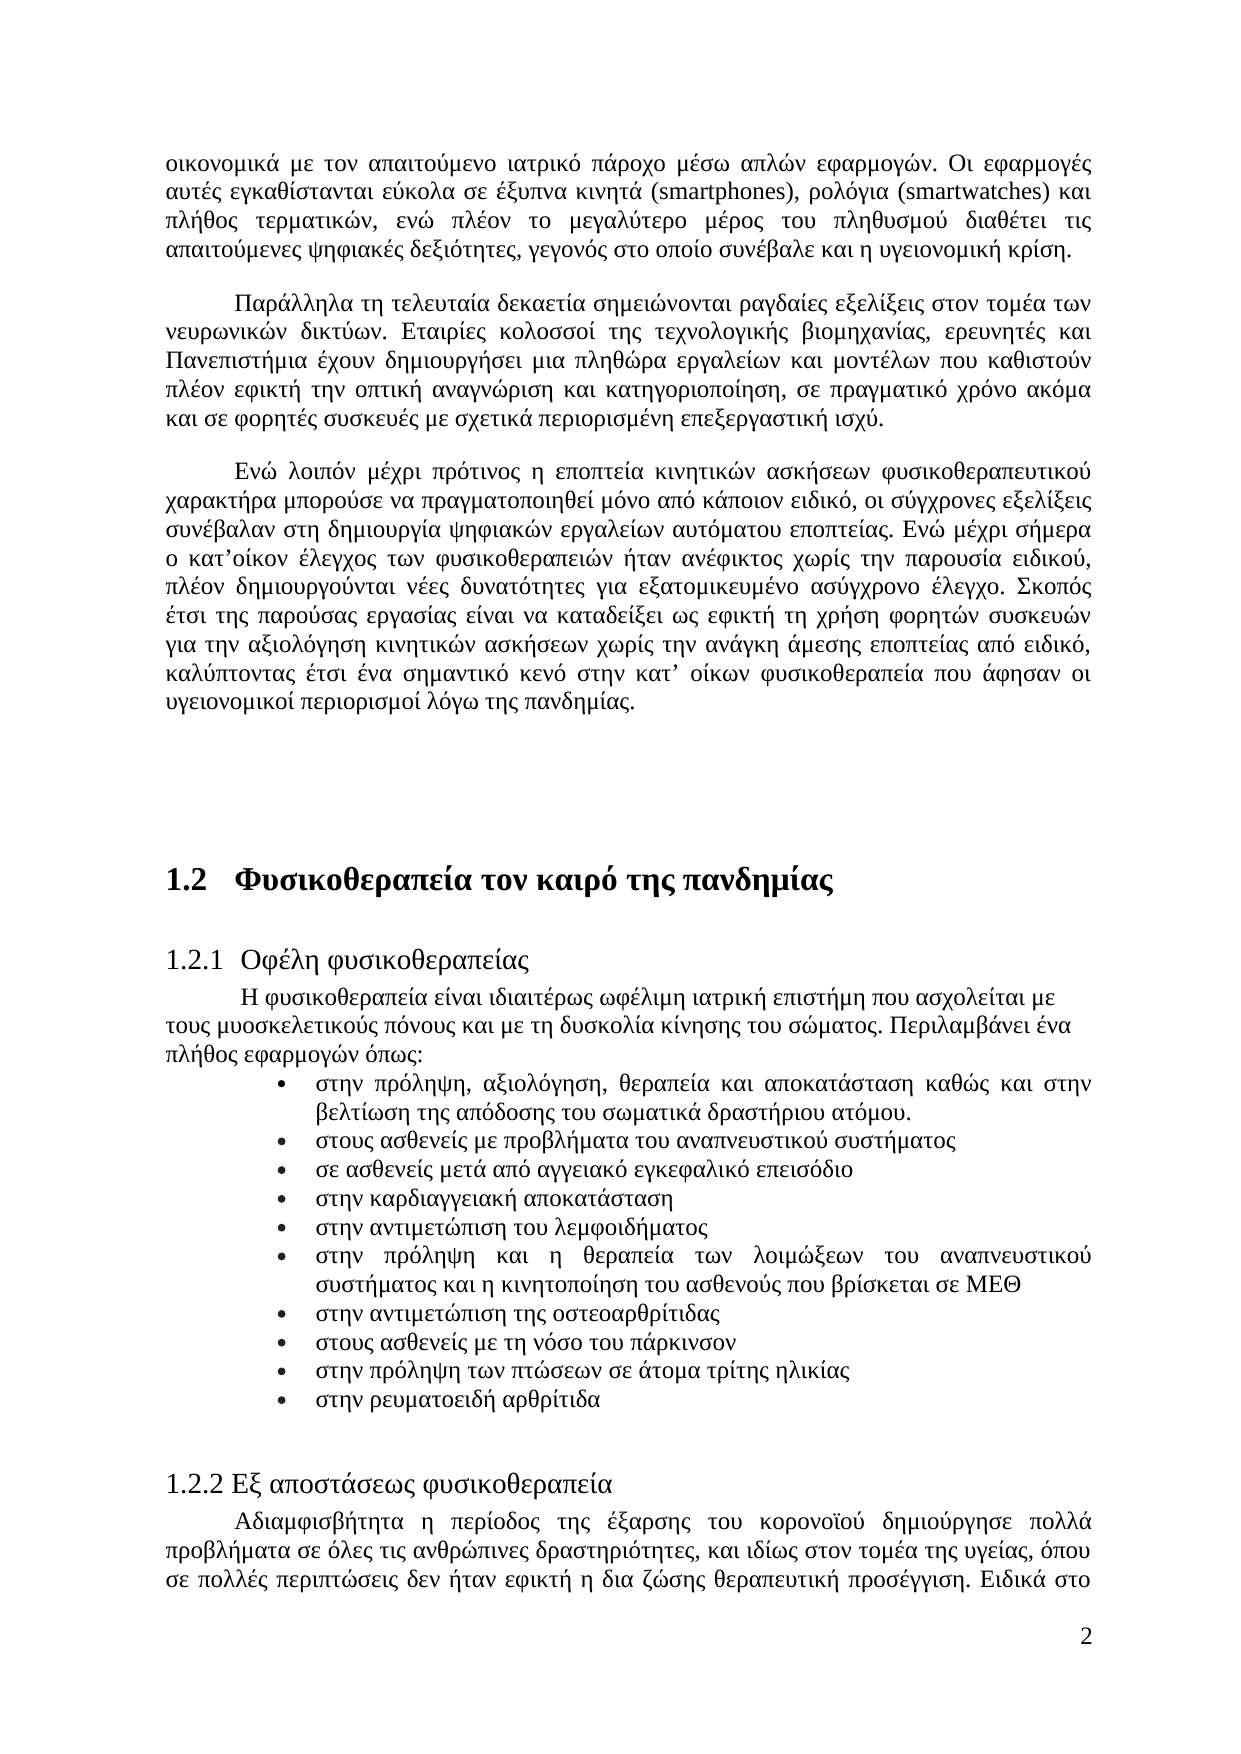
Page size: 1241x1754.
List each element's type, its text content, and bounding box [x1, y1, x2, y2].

list στην πρόληψη και η θεραπεία των λοιμώξεων του αναπνευστικού συστήματος και η κινητοποίηση του ασθενούς που βρίσκεται σε ΜΕΘ [278, 1240, 1092, 1298]
list στην πρόληψη, αξιολόγηση, θεραπεία και αποκατάσταση καθώς και στην βελτίωση της απόδοσης του σωματικά δραστήριου ατόμου. [278, 1068, 1092, 1125]
subtitle 1.2.2 Εξ αποστάσεως φυσικοθεραπεία [165, 1467, 1092, 1500]
list στους ασθενείς με προβλήματα του αναπνευστικού συστήματος [278, 1125, 1092, 1154]
list σε ασθενείς μετά από αγγειακό εγκεφαλικό επεισόδιο [278, 1154, 1092, 1183]
subtitle Οφέλη φυσικοθεραπείας [165, 942, 1092, 975]
text Η φυσικοθεραπεία είναι ιδιαιτέρως ωφέλιμη ιατρική επιστήμη που ασχολείται με τους μυοσκελετικούς πόνους και με τη δυσκολία κίνησης του σώματος. Περιλαμβάνει ένα πλήθος εφαρμογών όπως: [165, 982, 1092, 1068]
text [165, 1506, 1092, 1593]
text Παράλληλα τη τελευταία δεκαετία σημειώνονται ραγδαίες εξελίξεις στον τομέα των νευρωνικών δικτύων. Εταιρίες κολοσσοί της τεχνολογικής βιομηχανίας, ερευνητές και Πανεπιστήμια έχουν δημιουργήσει μια πληθώρα εργαλείων και μοντέλων που καθιστούν πλέον εφικτή την οπτική αναγνώριση και κατηγοριοποίηση, σε πραγματικό χρόνο ακόμα και σε φορητές συσκευές με σχετικά περιορισμένη επεξεργαστική ισχύ. [165, 288, 1092, 431]
list στην αντιμετώπιση της οστεοαρθρίτιδας [278, 1298, 1092, 1327]
text Ενώ λοιπόν μέχρι πρότινος η εποπτεία κινητικών ασκήσεων φυσικοθεραπευτικού χαρακτήρα μπορούσε να πραγματοποιηθεί μόνο από κάποιον ειδικό, οι σύγχρονες εξελίξεις συνέβαλαν στη δημιουργία ψηφιακών εργαλείων αυτόματου εποπτείας. Ενώ μέχρι σήμερα ο κατ’οίκον έλεγχος των φυσικοθεραπειών ήταν ανέφικτος χωρίς την παρουσία ειδικού, πλέον δημιουργούνται νέες δυνατότητες για εξατομικευμένο ασύγχρονο έλεγχο. Σκοπός έτσι της παρούσας εργασίας είναι να καταδείξει ως εφικτή τη χρήση φορητών συσκευών για την αξιολόγηση κινητικών ασκήσεων χωρίς την ανάγκη άμεσης εποπτείας από ειδικό, καλύπτοντας έτσι ένα σημαντικό κενό στην κατ’ οίκων φυσικοθεραπεία που άφησαν οι υγειονομικοί περιορισμοί λόγω της πανδημίας. [165, 456, 1092, 715]
subtitle Φυσικοθεραπεία τον καιρό της πανδημίας [165, 859, 1092, 898]
list στην αντιμετώπιση του λεμφοιδήματος [278, 1212, 1092, 1240]
list στην καρδιαγγειακή αποκατάσταση [278, 1183, 1092, 1212]
list στην ρευματοειδή αρθρίτιδα [278, 1384, 1092, 1413]
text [165, 148, 1092, 263]
list στην πρόληψη των πτώσεων σε άτομα τρίτης ηλικίας [278, 1355, 1092, 1384]
list στους ασθενείς με τη νόσο του πάρκινσον [278, 1327, 1092, 1355]
